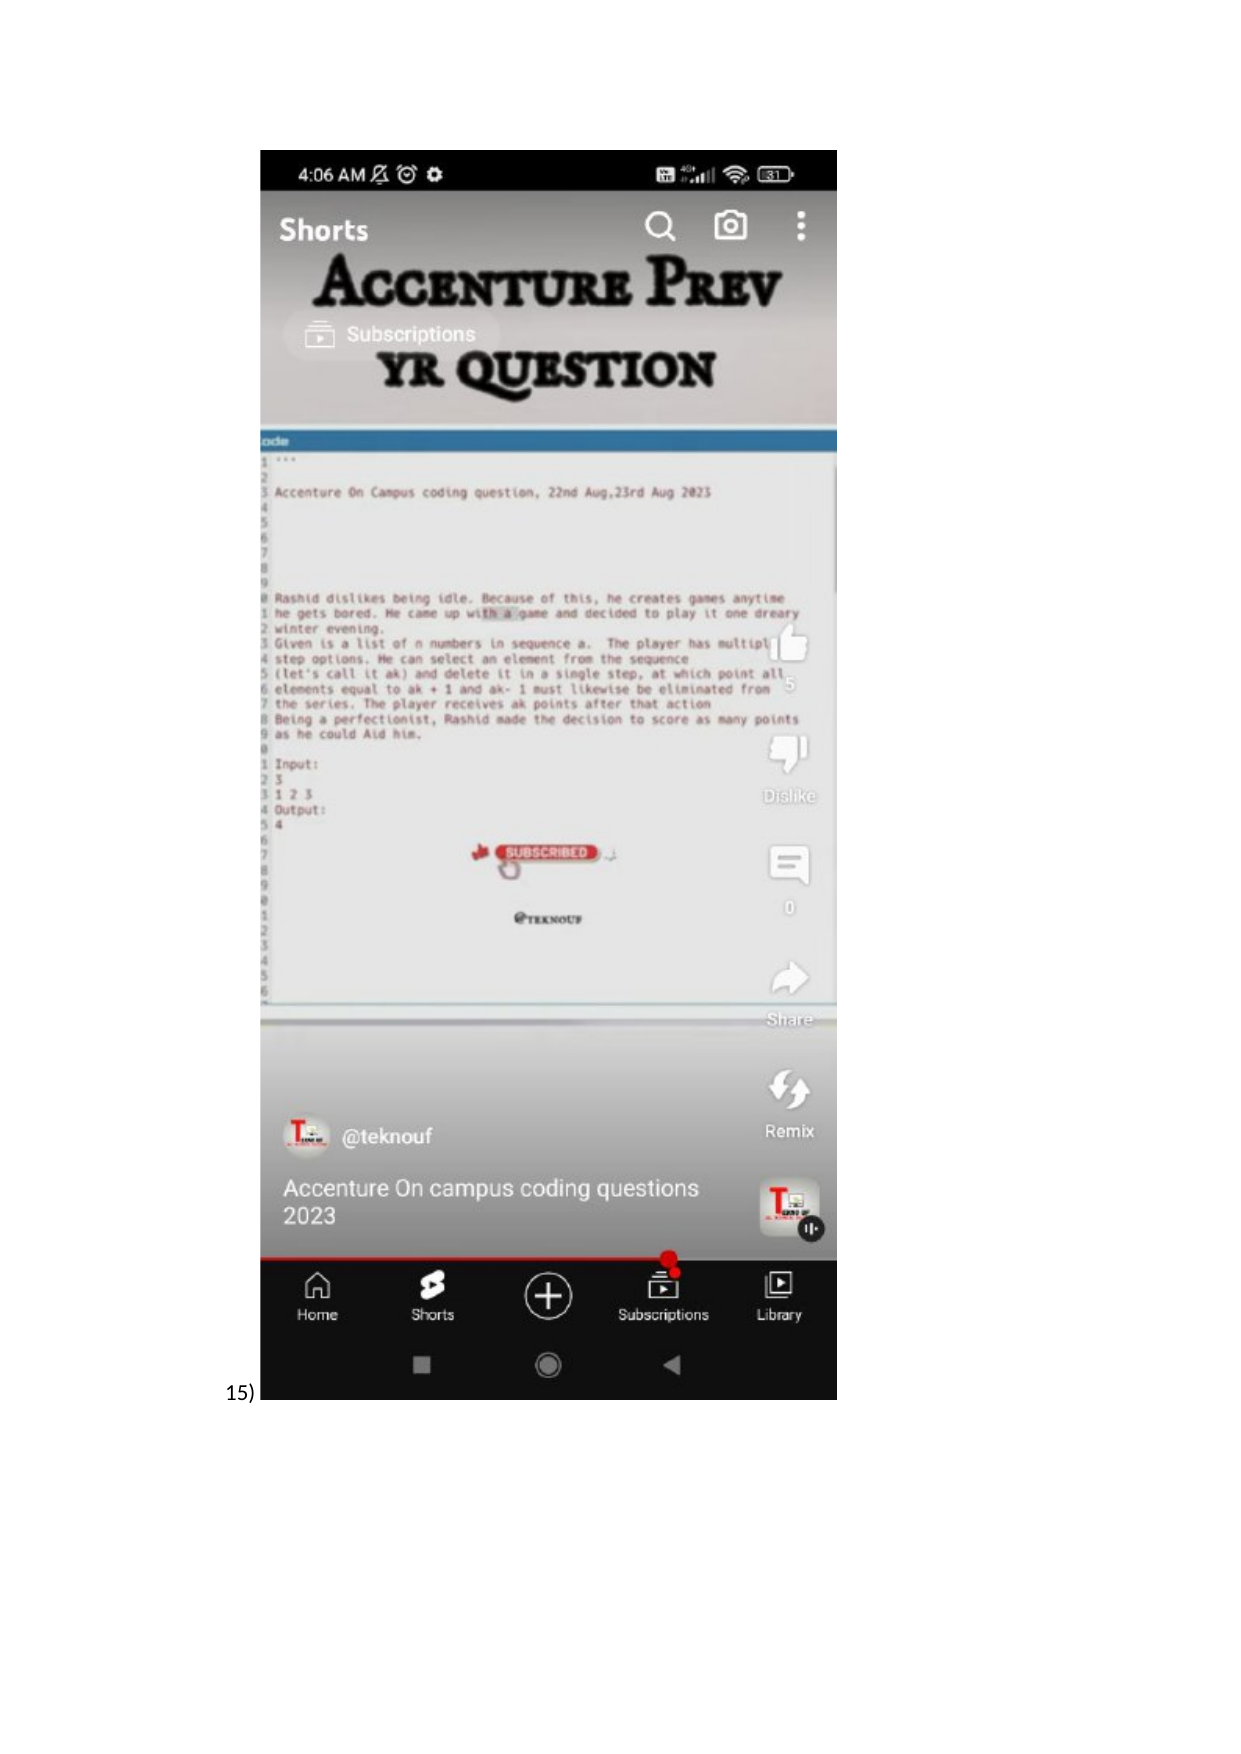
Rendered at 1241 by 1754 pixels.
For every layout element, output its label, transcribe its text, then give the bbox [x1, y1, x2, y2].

picture [260, 150, 837, 1400]
